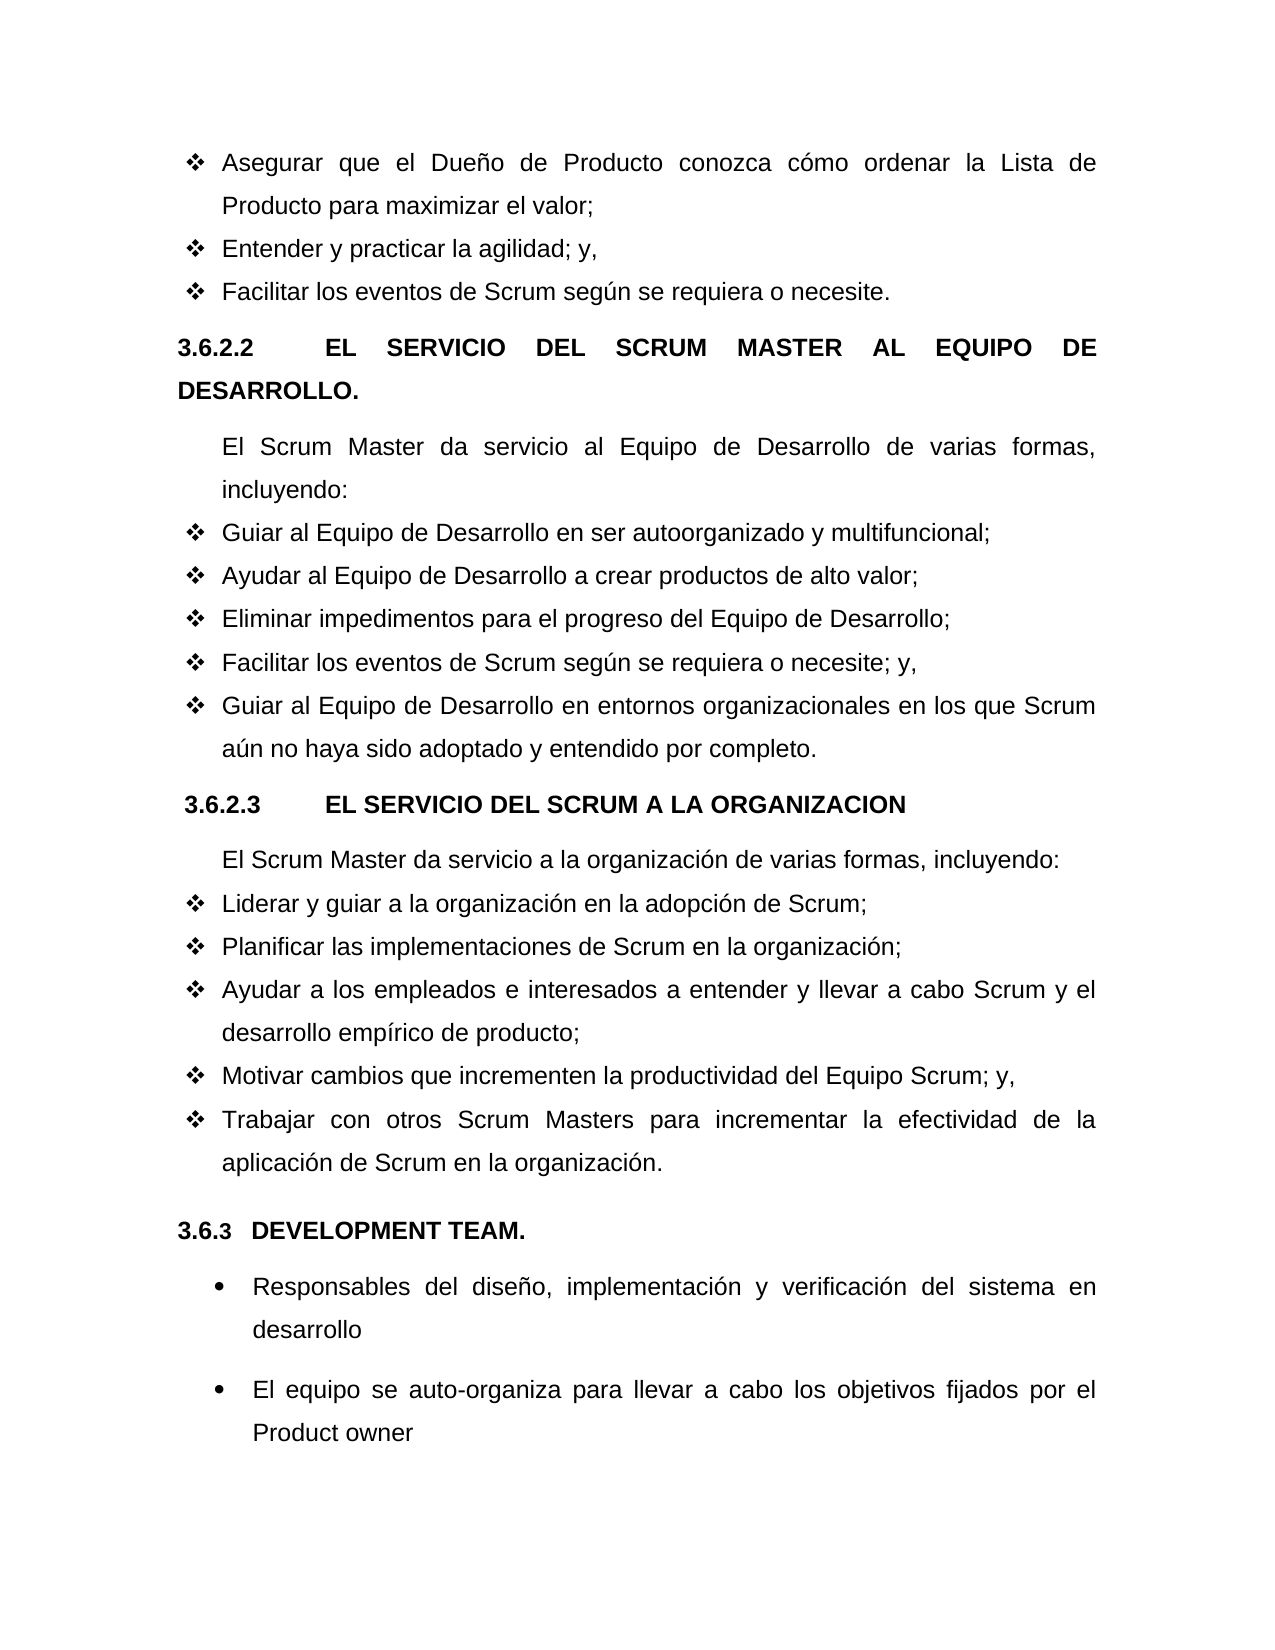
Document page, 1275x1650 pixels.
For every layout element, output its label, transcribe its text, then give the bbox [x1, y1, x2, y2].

list Guiar al Equipo de Desarrollo en entornos organizacionales en los que Scrum aún no haya sido adoptado y entendido por completo. [184, 691, 1098, 763]
list Ayudar a los empleados e interesados a entender y llevar a cabo Scrum y el desarrollo empírico de producto; [184, 975, 1098, 1047]
list Planificar las implementaciones de Scrum en la organización; [184, 932, 1098, 961]
list Entender y practicar la agilidad; y, [184, 234, 1098, 263]
list Eliminar impedimentos para el progreso del Equipo de Desarrollo; [184, 604, 1098, 633]
subtitle 3.6.3 DEVELOPMENT TEAM. [177, 1216, 1098, 1245]
list Ayudar al Equipo de Desarrollo a crear productos de alto valor; [184, 561, 1098, 590]
list Facilitar los eventos de Scrum según se requiera o necesite; y, [184, 648, 1098, 677]
list Liderar y guiar a la organización en la adopción de Scrum; [184, 888, 1098, 917]
list Facilitar los eventos de Scrum según se requiera o necesite. [184, 277, 1098, 306]
list El equipo se auto-organiza para llevar a cabo los objetivos fijados por el Product owner [215, 1374, 1098, 1447]
list Trabajar con otros Scrum Masters para incrementar la efectividad de la aplicación de Scrum en la organización. [184, 1104, 1098, 1177]
text El Scrum Master da servicio al Equipo de Desarrollo de varias formas, incluyendo: [222, 432, 1098, 504]
text El Scrum Master da servicio a la organización de varias formas, incluyendo: [222, 845, 1098, 874]
list Guiar al Equipo de Desarrollo en ser autoorganizado y multifuncional; [184, 518, 1098, 547]
list Motivar cambios que incrementen la productividad del Equipo Scrum; y, [184, 1061, 1098, 1090]
subtitle 3.6.2.2 EL SERVICIO DEL SCRUM MASTER AL EQUIPO DE DESARROLLO. [177, 333, 1098, 405]
subtitle 3.6.2.3 EL SERVICIO DEL SCRUM A LA ORGANIZACION [177, 790, 1098, 818]
list Responsables del diseño, implementación y verificación del sistema en desarrollo [215, 1272, 1098, 1343]
list Asegurar que el Dueño de Producto conozca cómo ordenar la Lista de Producto para maximizar el valor; [184, 148, 1098, 220]
